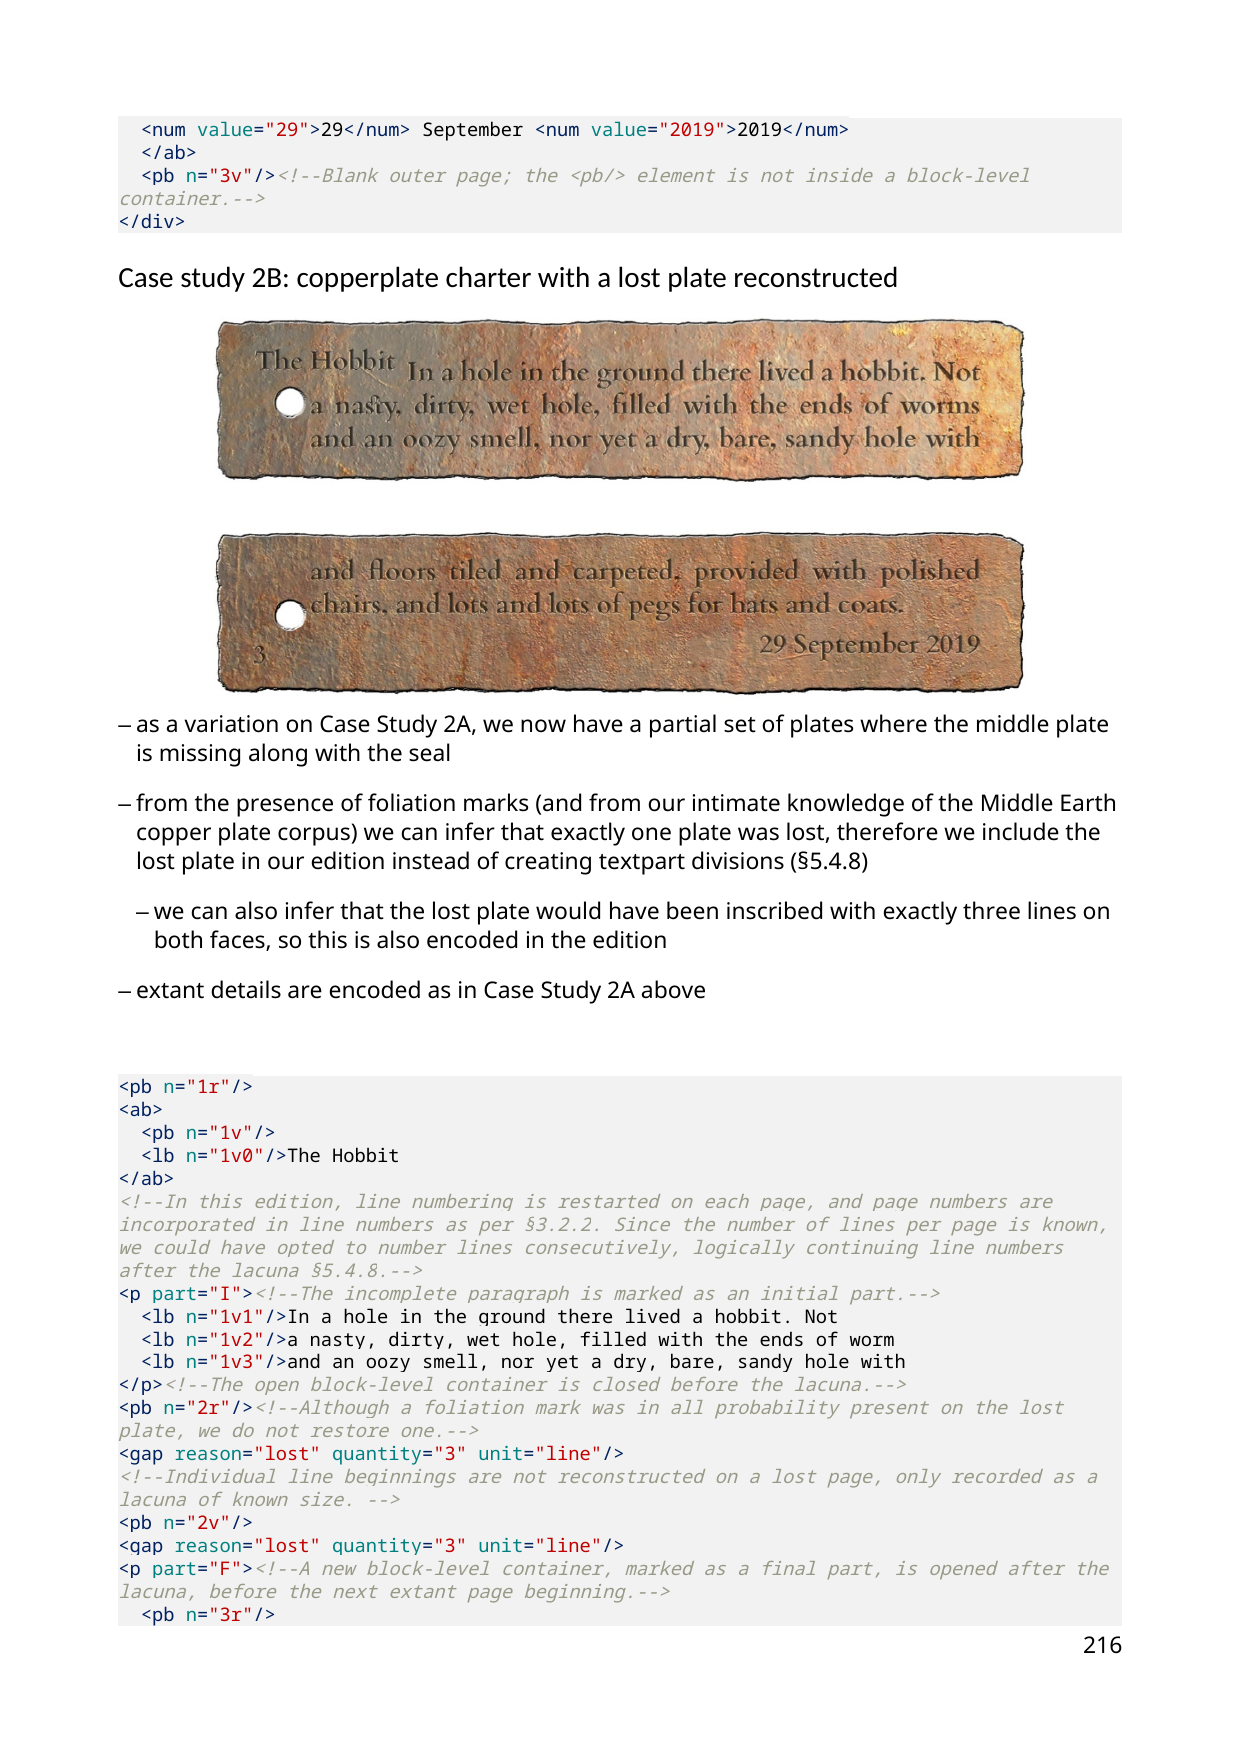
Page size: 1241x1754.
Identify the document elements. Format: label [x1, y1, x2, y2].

picture [208, 309, 1031, 703]
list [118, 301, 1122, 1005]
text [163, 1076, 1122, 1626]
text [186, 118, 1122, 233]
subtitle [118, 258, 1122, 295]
